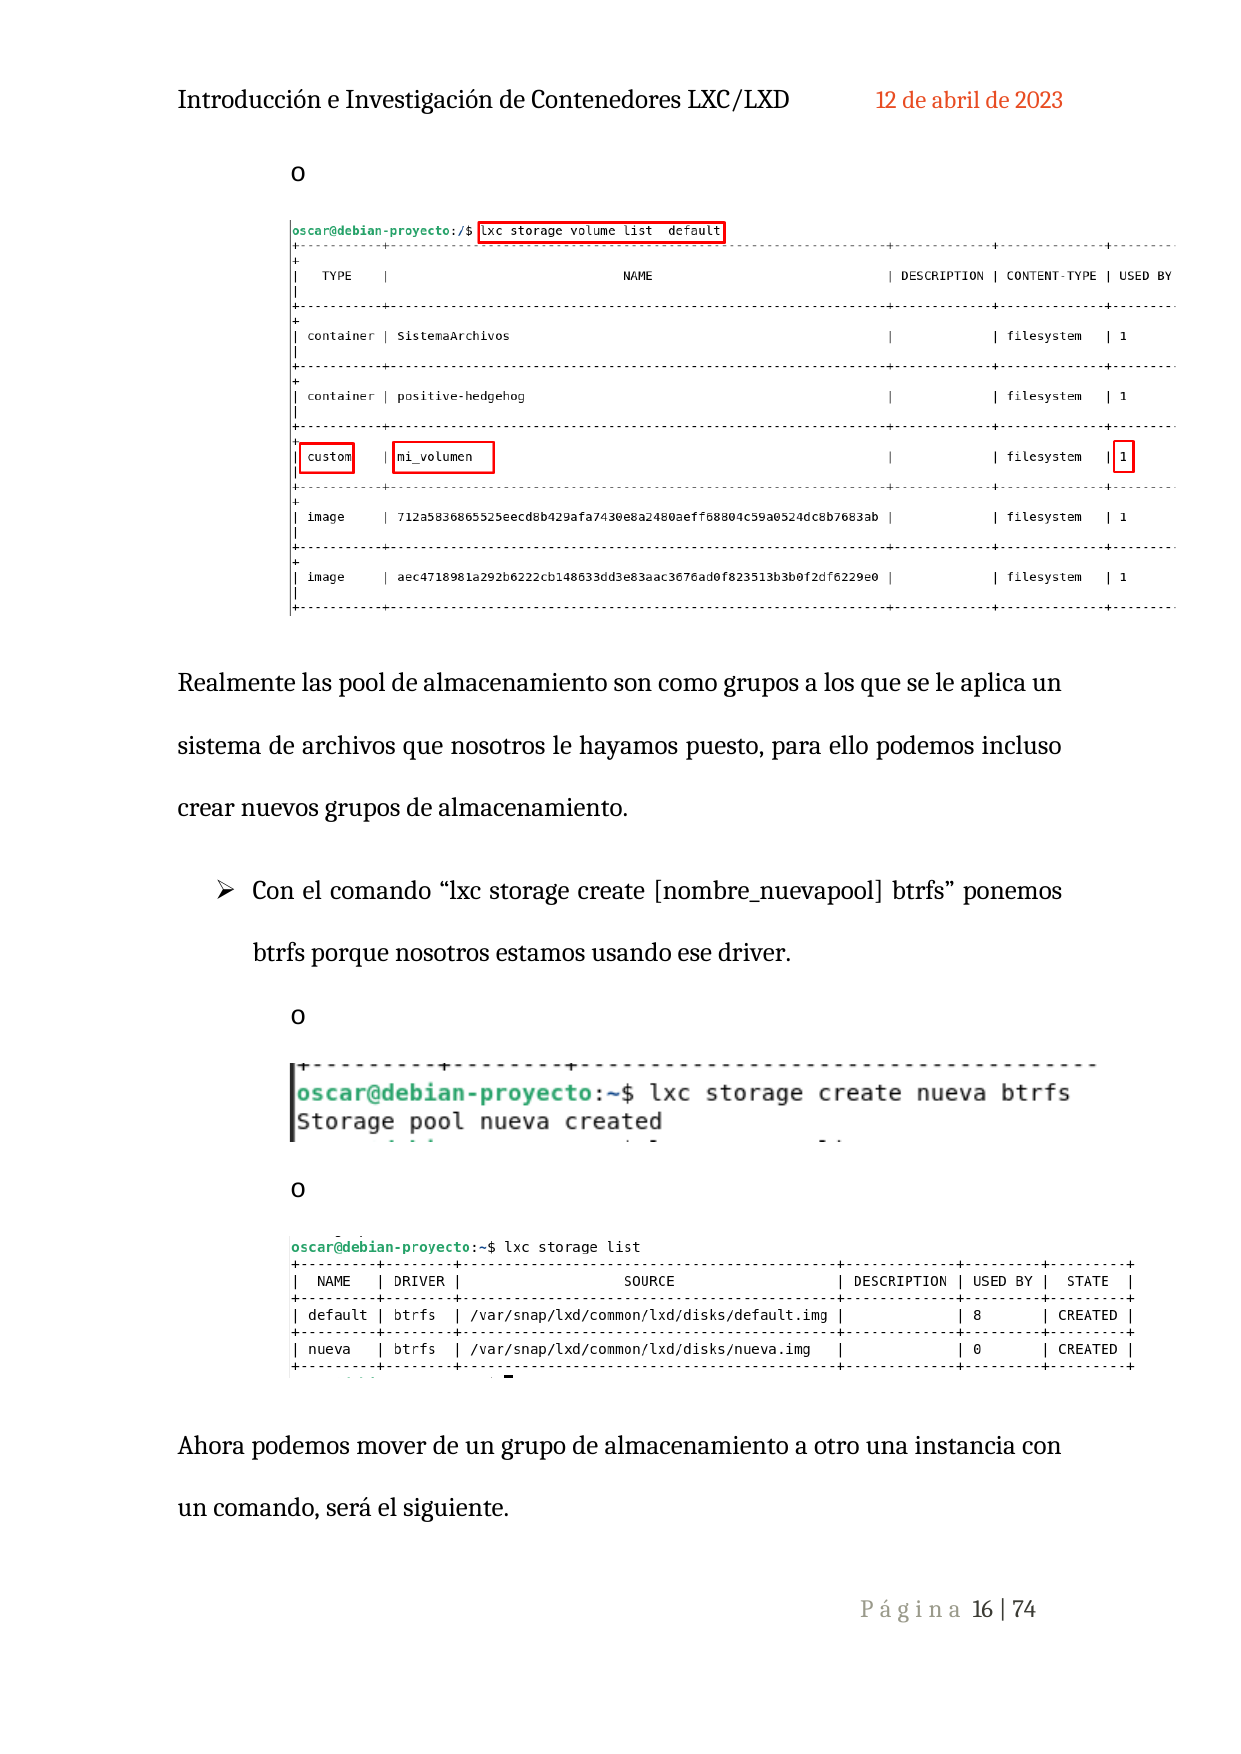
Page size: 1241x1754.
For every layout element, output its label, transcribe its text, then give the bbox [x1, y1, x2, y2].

text Ahora podemos mover de un grupo de almacenamiento a otro una instancia con un comando, será el siguiente. [177, 1430, 1063, 1523]
text Realmente las pool de almacenamiento son como grupos a los que se le aplica un sistema de archivos que nosotros le hayamos puesto, para ello podemos incluso crear nuevos grupos de almacenamiento. [177, 667, 1063, 823]
picture [289, 220, 1176, 616]
picture [289, 1236, 1176, 1378]
list Con el comando “lxc storage create [nombre_nuevapool] btrfs” ponemos btrfs porque nosotros estamos usando ese driver. [215, 875, 1063, 968]
picture [289, 1063, 1103, 1142]
